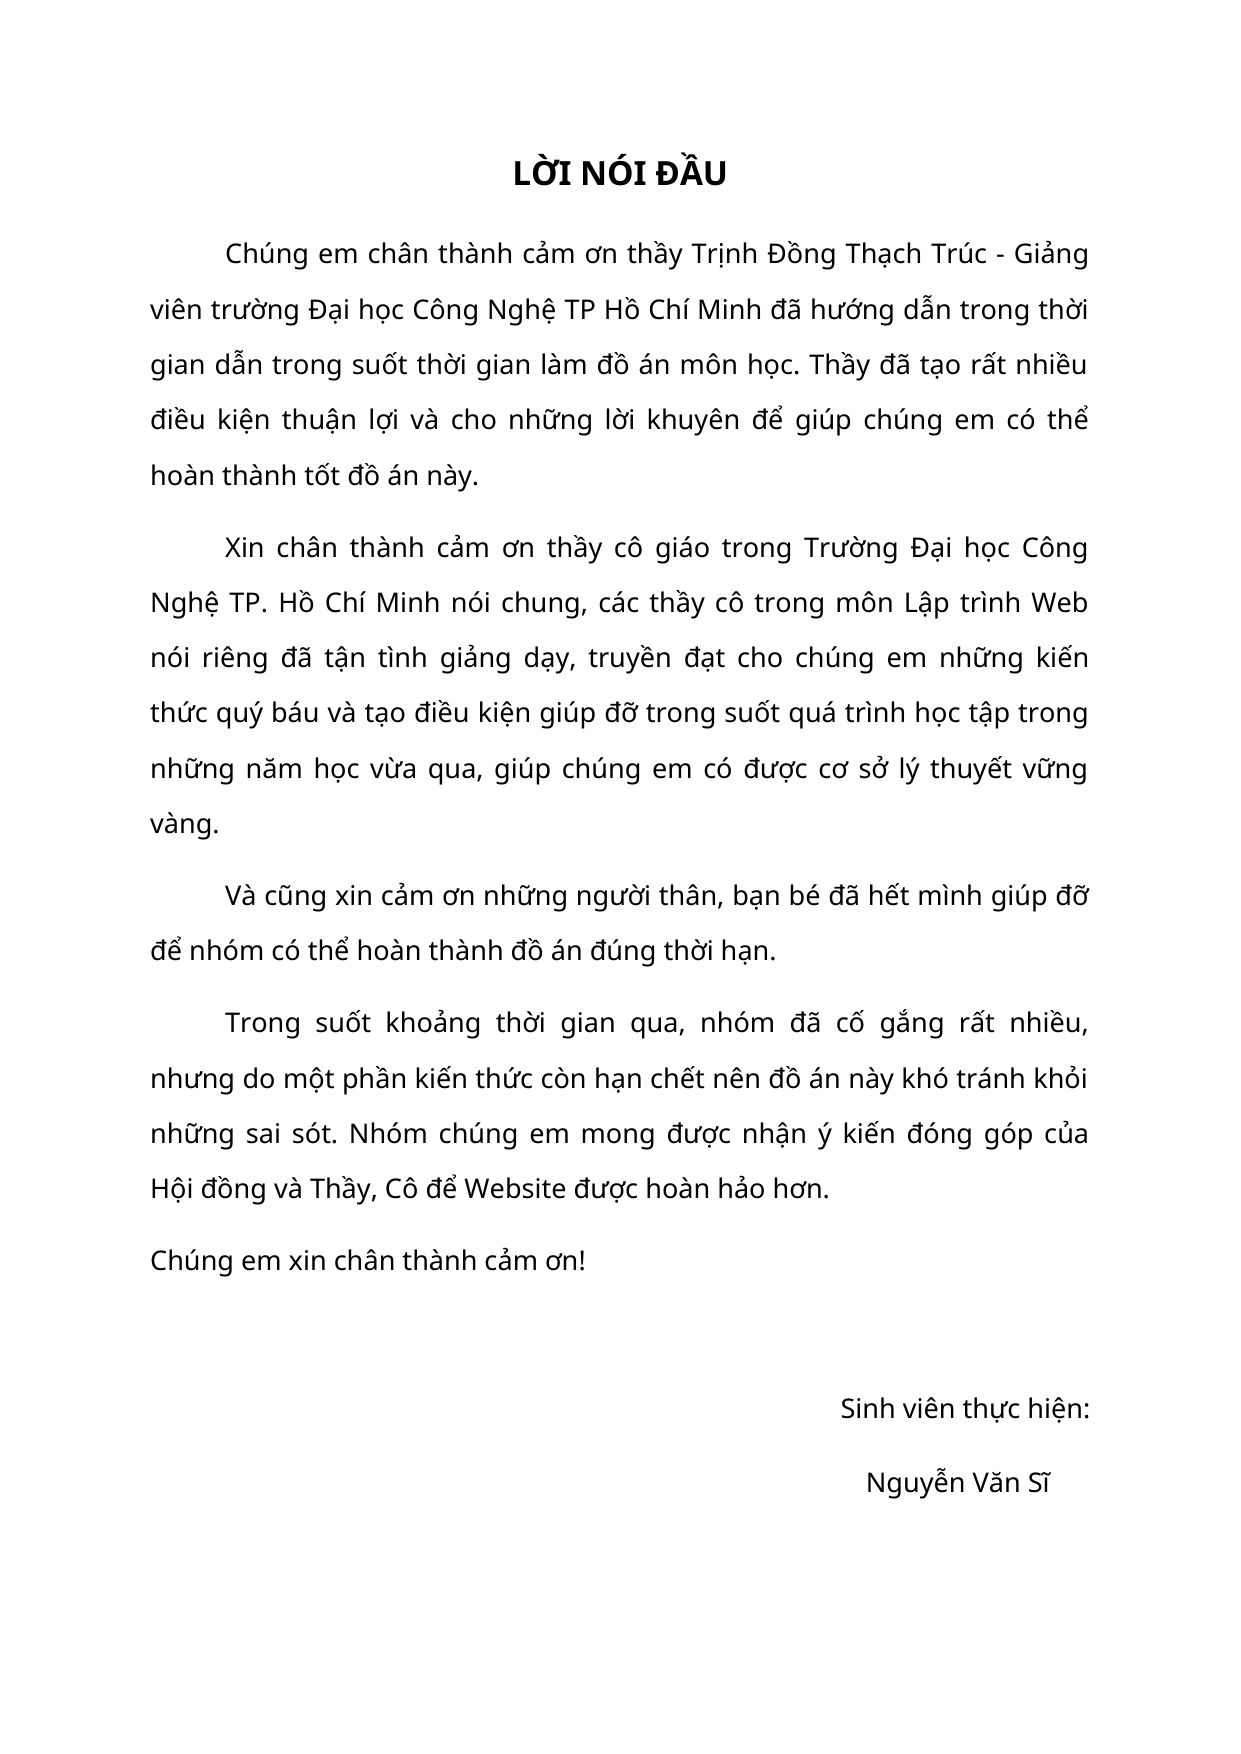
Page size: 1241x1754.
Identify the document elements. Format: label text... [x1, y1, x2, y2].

text Sinh viên thực hiện: [150, 1390, 1090, 1427]
text Và cũng xin cảm ơn những người thân, bạn bé đã hết mình giúp đỡ để nhóm có thể hoàn thành đồ án đúng thời hạn. [150, 877, 1090, 969]
text Nguyễn Văn Sĩ [750, 1463, 1090, 1500]
text LỜI NÓI ĐẦU [150, 150, 1090, 195]
text Chúng em xin chân thành cảm ơn! [150, 1242, 1090, 1279]
text Trong suốt khoảng thời gian qua, nhóm đã cố gắng rất nhiều, nhưng do một phần kiến thức còn hạn chết nên đồ án này khó tránh khỏi những sai sót. Nhóm chúng em mong được nhận ý kiến đóng góp của Hội đồng và Thầy, Cô để Website được hoàn hảo hơn. [150, 1004, 1090, 1207]
text Xin chân thành cảm ơn thầy cô giáo trong Trường Đại học Công Nghệ TP. Hồ Chí Minh nói chung, các thầy cô trong môn Lập trình Web nói riêng đã tận tình giảng dạy, truyền đạt cho chúng em những kiến thức quý báu và tạo điều kiện giúp đỡ trong suốt quá trình học tập trong những năm học vừa qua, giúp chúng em có được cơ sở lý thuyết vững vàng. [150, 528, 1090, 841]
text Chúng em chân thành cảm ơn thầy Trịnh Đồng Thạch Trúc - Giảng viên trường Đại học Công Nghệ TP Hồ Chí Minh đã hướng dẫn trong thời gian dẫn trong suốt thời gian làm đồ án môn học. Thầy đã tạo rất nhiều điều kiện thuận lợi và cho những lời khuyên để giúp chúng em có thể hoàn thành tốt đồ án này. [150, 235, 1090, 493]
